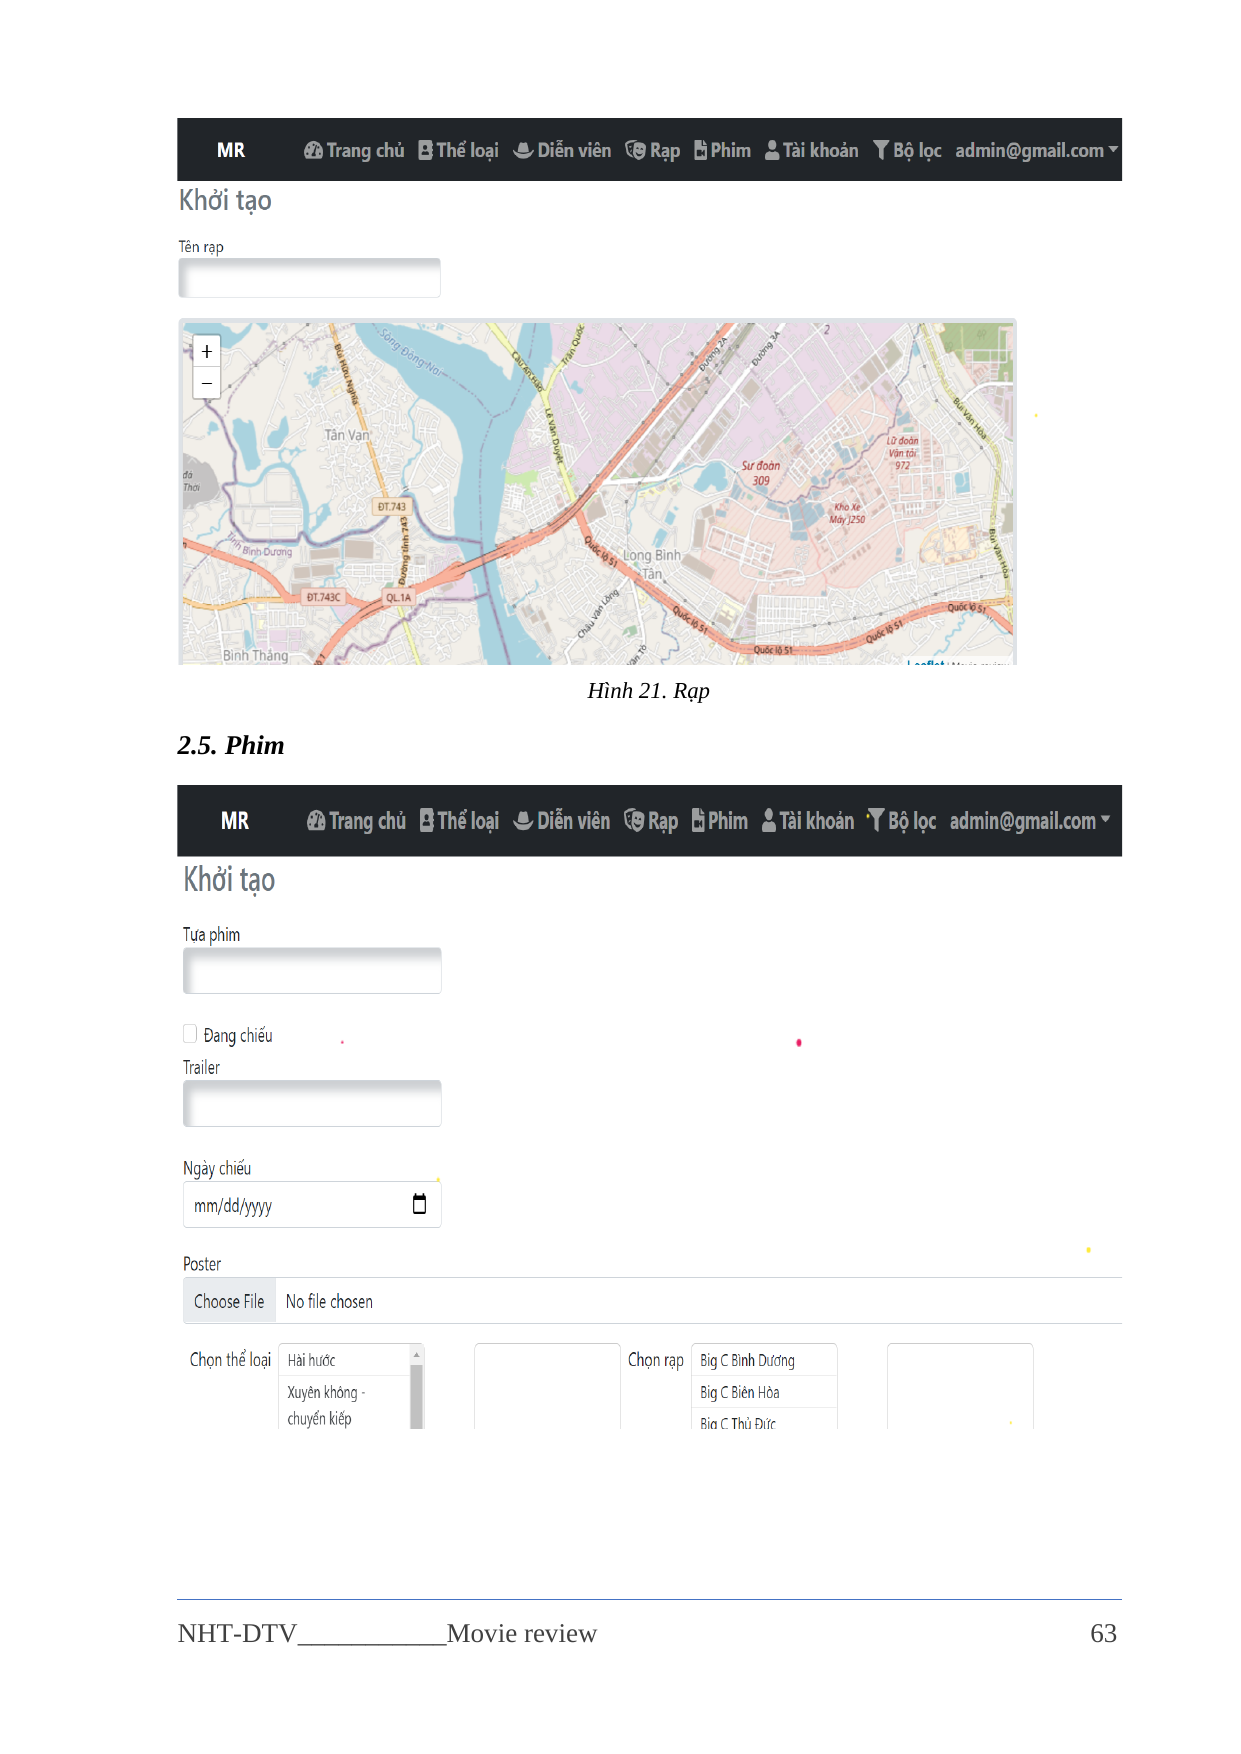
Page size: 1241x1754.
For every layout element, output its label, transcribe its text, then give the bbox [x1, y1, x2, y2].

subtitle Phim [177, 729, 1122, 760]
picture [177, 118, 1123, 665]
picture [177, 785, 1123, 1429]
